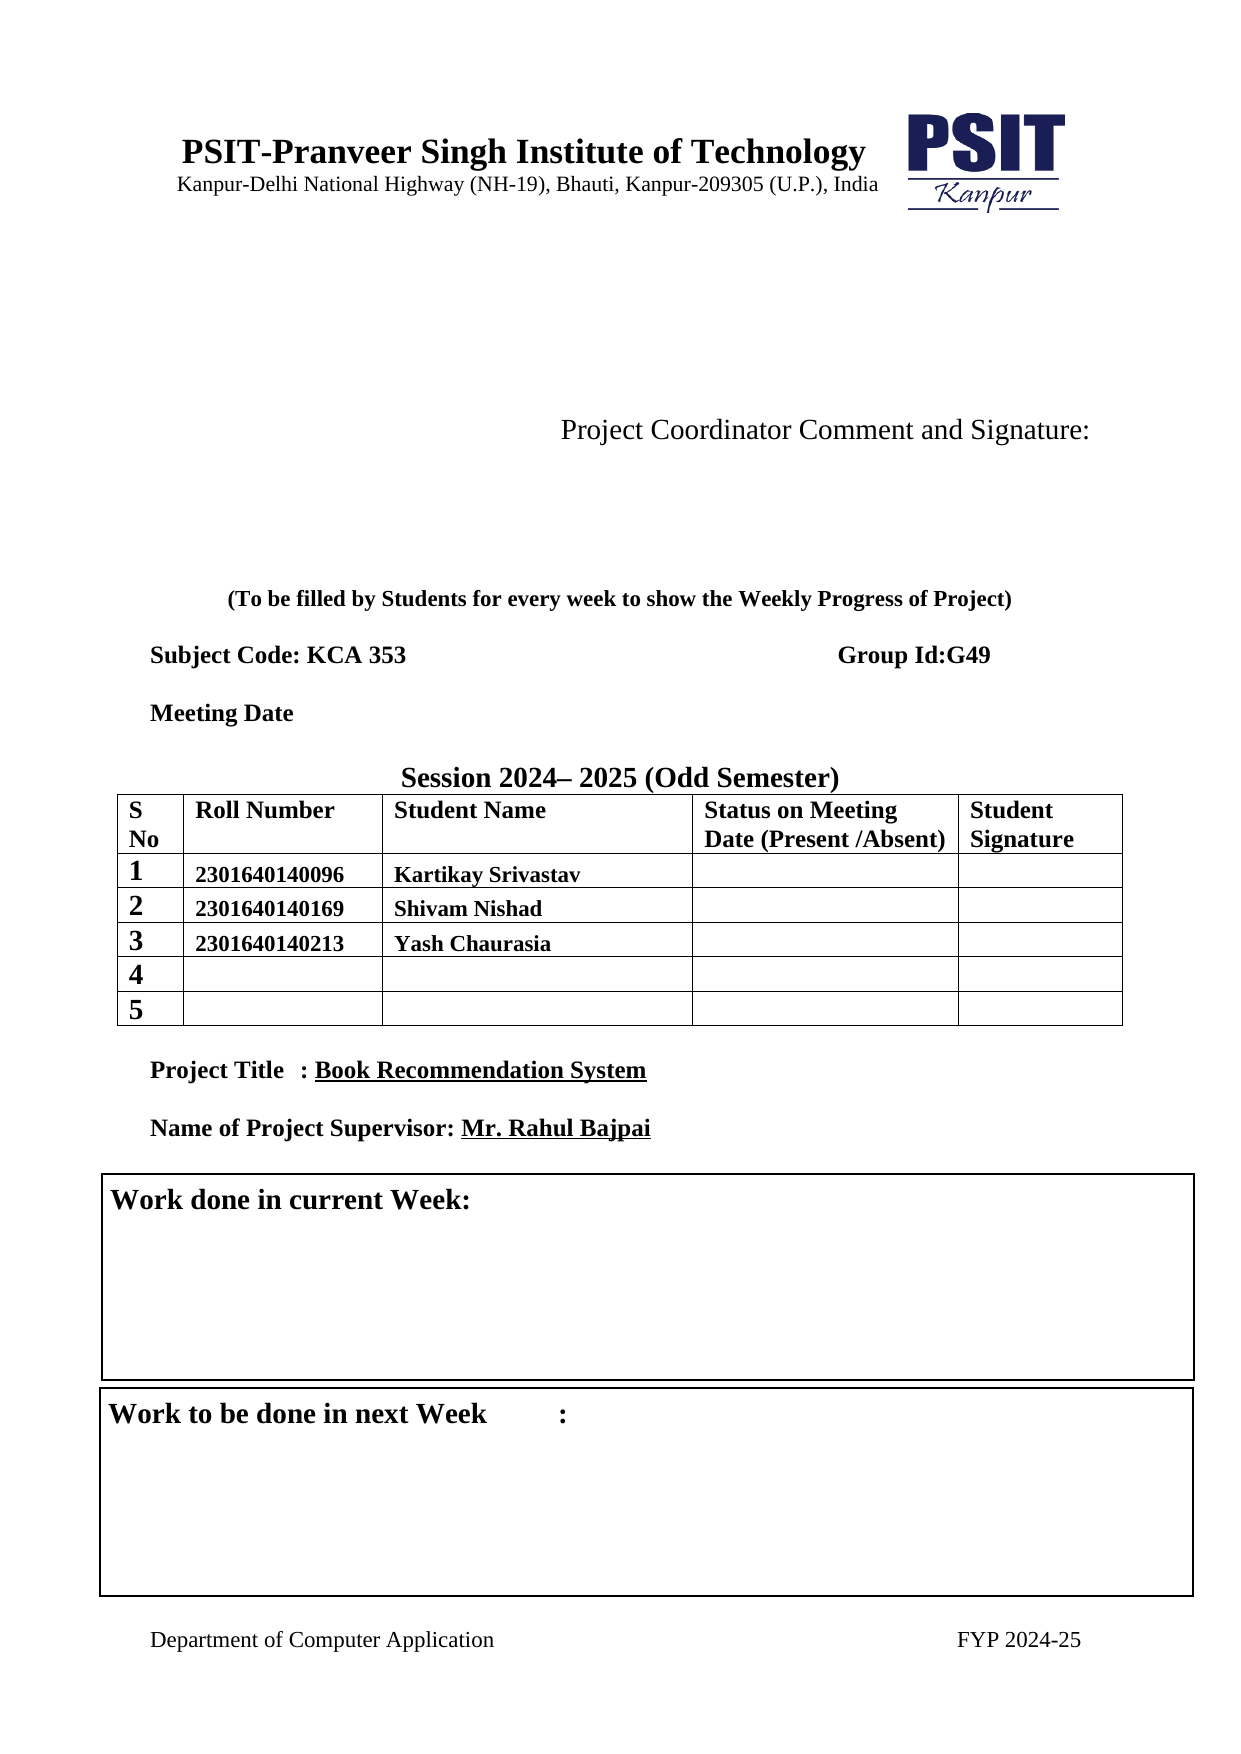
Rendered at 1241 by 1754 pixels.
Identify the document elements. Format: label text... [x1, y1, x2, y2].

table_cell Yash Chaurasia [383, 923, 692, 956]
table_cell [693, 923, 958, 956]
text (To be filled by Students for every week to show the Weekly Progress of Project) [150, 586, 1090, 612]
table_cell Shivam Nishad [383, 888, 692, 922]
picture [907, 113, 1070, 213]
table_cell [693, 957, 958, 991]
table_header Student Name [383, 795, 692, 852]
table_cell 5 [118, 992, 183, 1025]
text Meeting Date [150, 698, 1090, 727]
table_cell [693, 888, 958, 922]
table_cell [693, 992, 958, 1025]
table_cell [959, 888, 1122, 922]
text Project Title : Book Recommendation System [150, 1055, 1090, 1084]
text Session 2024– 2025 (Odd Semester) [150, 760, 1090, 794]
table_cell [383, 957, 692, 991]
table_header S No [118, 795, 183, 852]
table_header Status on Meeting Date (Present /Absent) [693, 795, 958, 852]
table_cell 3 [118, 923, 183, 956]
table_cell [959, 923, 1122, 956]
table_cell 4 [118, 957, 183, 991]
table_cell [693, 854, 958, 887]
table_cell 2301640140169 [184, 888, 382, 922]
table_cell 2301640140096 [184, 854, 382, 887]
table_cell [959, 992, 1122, 1025]
table_cell 1 [118, 854, 183, 887]
text Subject Code: KCA 353 Group Id:G49 [150, 641, 1090, 669]
text Name of Project Supervisor: Mr. Rahul Bajpai [150, 1113, 1090, 1141]
text Project Coordinator Comment and Signature: [150, 412, 1090, 445]
table_header Student Signature [959, 795, 1122, 852]
table_cell [959, 854, 1122, 887]
table_cell 2 [118, 888, 183, 922]
table_header Roll Number [184, 795, 382, 852]
table_cell Kartikay Srivastav [383, 854, 692, 887]
table_cell [383, 992, 692, 1025]
table_cell [184, 957, 382, 991]
table_cell [959, 957, 1122, 991]
table_cell 2301640140213 [184, 923, 382, 956]
table_cell [184, 992, 382, 1025]
